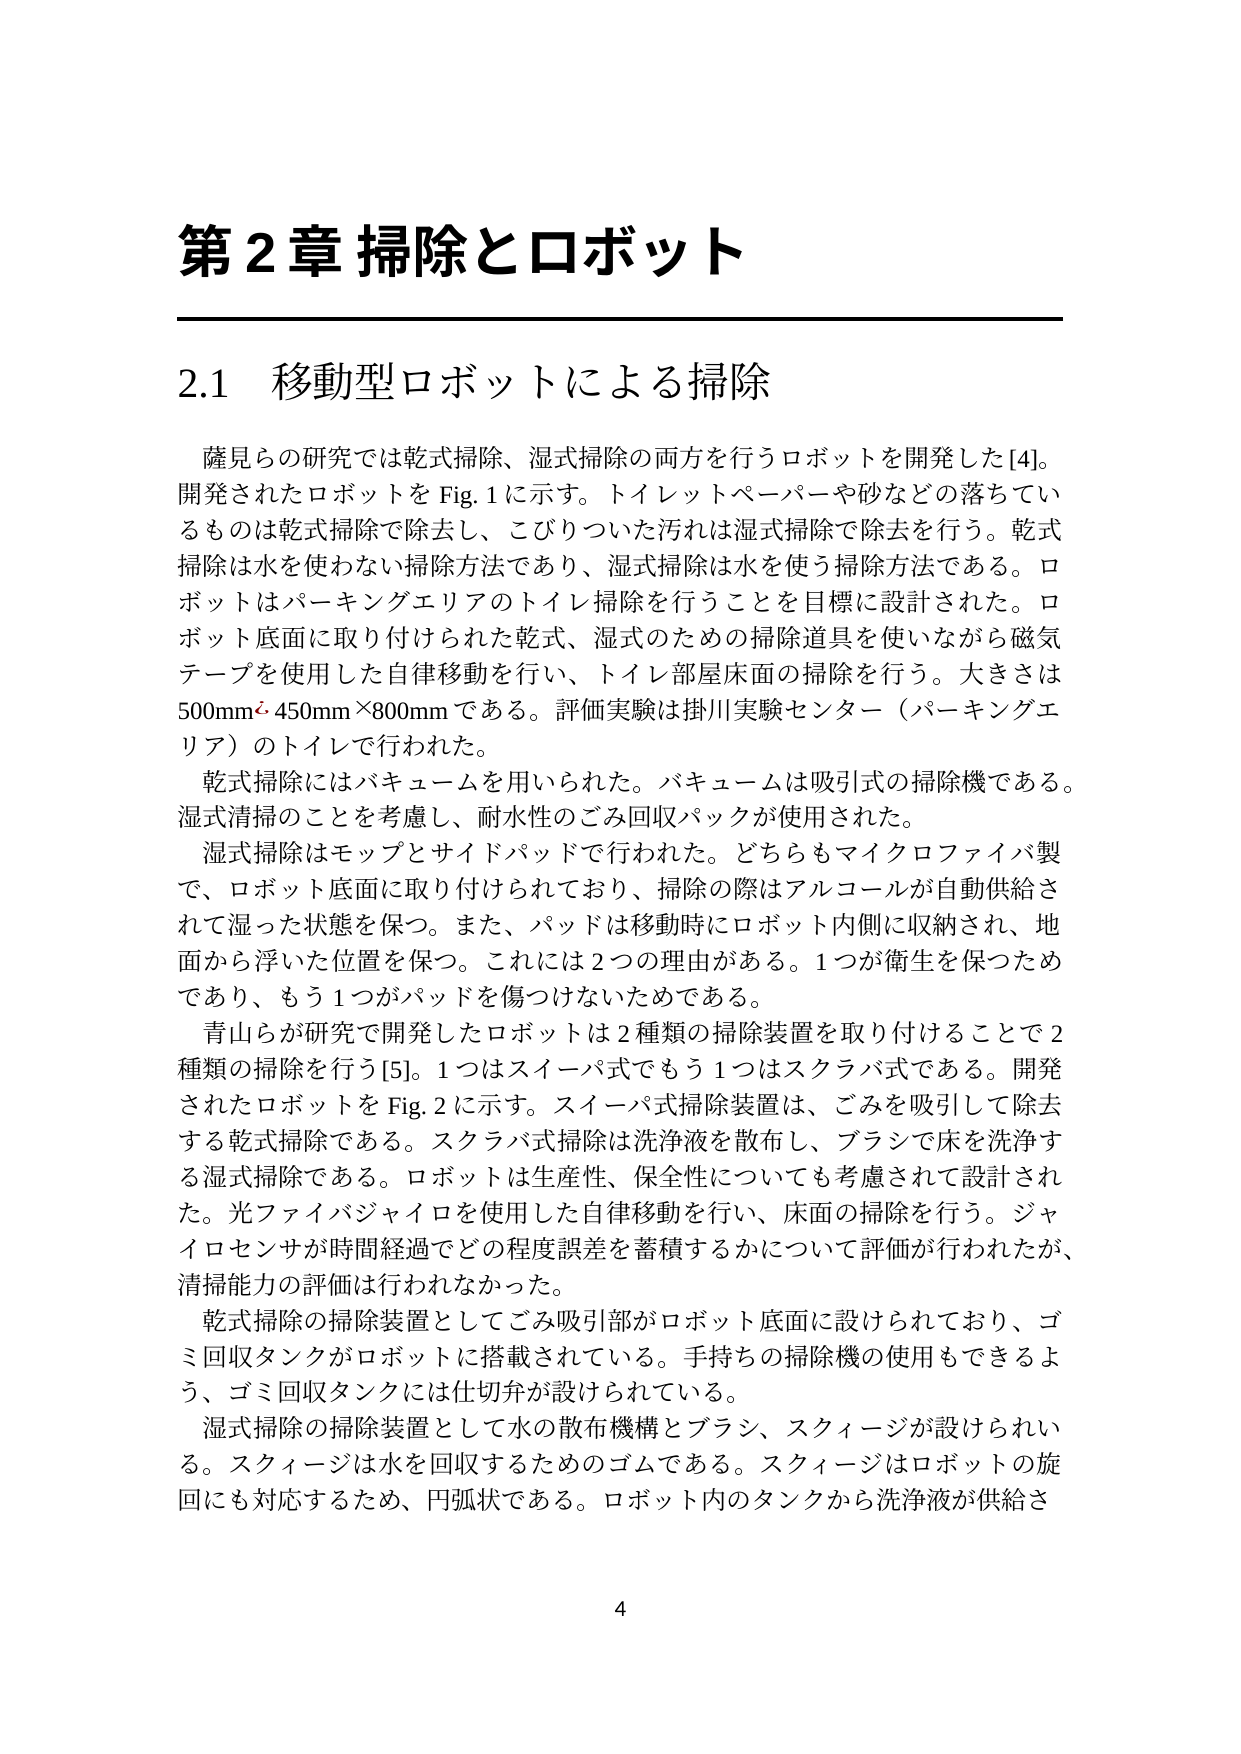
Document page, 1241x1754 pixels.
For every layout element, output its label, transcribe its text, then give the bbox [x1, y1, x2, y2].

text 乾式掃除にはバキュームを用いられた。バキュームは吸引式の掃除機である。湿式清掃のことを考慮し、耐水性のごみ回収パックが使用された。 [177, 762, 1063, 834]
text 湿式掃除はモップとサイドパッドで行われた。どちらもマイクロファイバ製で、ロボット底面に取り付けられており、掃除の際はアルコールが自動供給されて湿った状態を保つ。また、パッドは移動時にロボット内側に収納され、地面から浮いた位置を保つ。これには2つの理由がある。1つが衛生を保つためであり、もう1つがパッドを傷つけないためである。 [177, 834, 1063, 1014]
text 2.1 移動型ロボットによる掃除 [177, 350, 1063, 409]
text 乾式掃除の掃除装置としてごみ吸引部がロボット底面に設けられており、ゴミ回収タンクがロボットに搭載されている。手持ちの掃除機の使用もできるよう、ゴミ回収タンクには仕切弁が設けられている。 [177, 1301, 1063, 1409]
text 薩見らの研究では乾式掃除、湿式掃除の両方を行うロボットを開発した[4]。開発されたロボットをFig. 1に示す。トイレットペーパーや砂などの落ちているものは乾式掃除で除去し、こびりついた汚れは湿式掃除で除去を行う。乾式掃除は水を使わない掃除方法であり、湿式掃除は水を使う掃除方法である。ロボットはパーキングエリアのトイレ掃除を行うことを目標に設計された。ロボット底面に取り付けられた乾式、湿式のための掃除道具を使いながら磁気テープを使用した自律移動を行い、トイレ部屋床面の掃除を行う。大きさは500mm450mm800mmである。評価実験は掛川実験センター（パーキングエリア）のトイレで行われた。 [177, 439, 1063, 762]
text 湿式掃除の掃除装置として水の散布機構とブラシ、スクィージが設けられいる。スクィージは水を回収するためのゴムである。スクィージはロボットの旋回にも対応するため、円弧状である。ロボット内のタンクから洗浄液が供給さ [177, 1409, 1063, 1517]
text 青山らが研究で開発したロボットは2種類の掃除装置を取り付けることで2種類の掃除を行う[5]。1つはスイーパ式でもう1つはスクラバ式である。開発されたロボットをFig. 2に示す。スイーパ式掃除装置は、ごみを吸引して除去する乾式掃除である。スクラバ式掃除は洗浄液を散布し、ブラシで床を洗浄する湿式掃除である。ロボットは生産性、保全性についても考慮されて設計された。光ファイバジャイロを使用した自律移動を行い、床面の掃除を行う。ジャイロセンサが時間経過でどの程度誤差を蓄積するかについて評価が行われたが、清掃能力の評価は行われなかった。 [177, 1014, 1063, 1301]
text 第2章 掃除とロボット [177, 207, 1063, 317]
